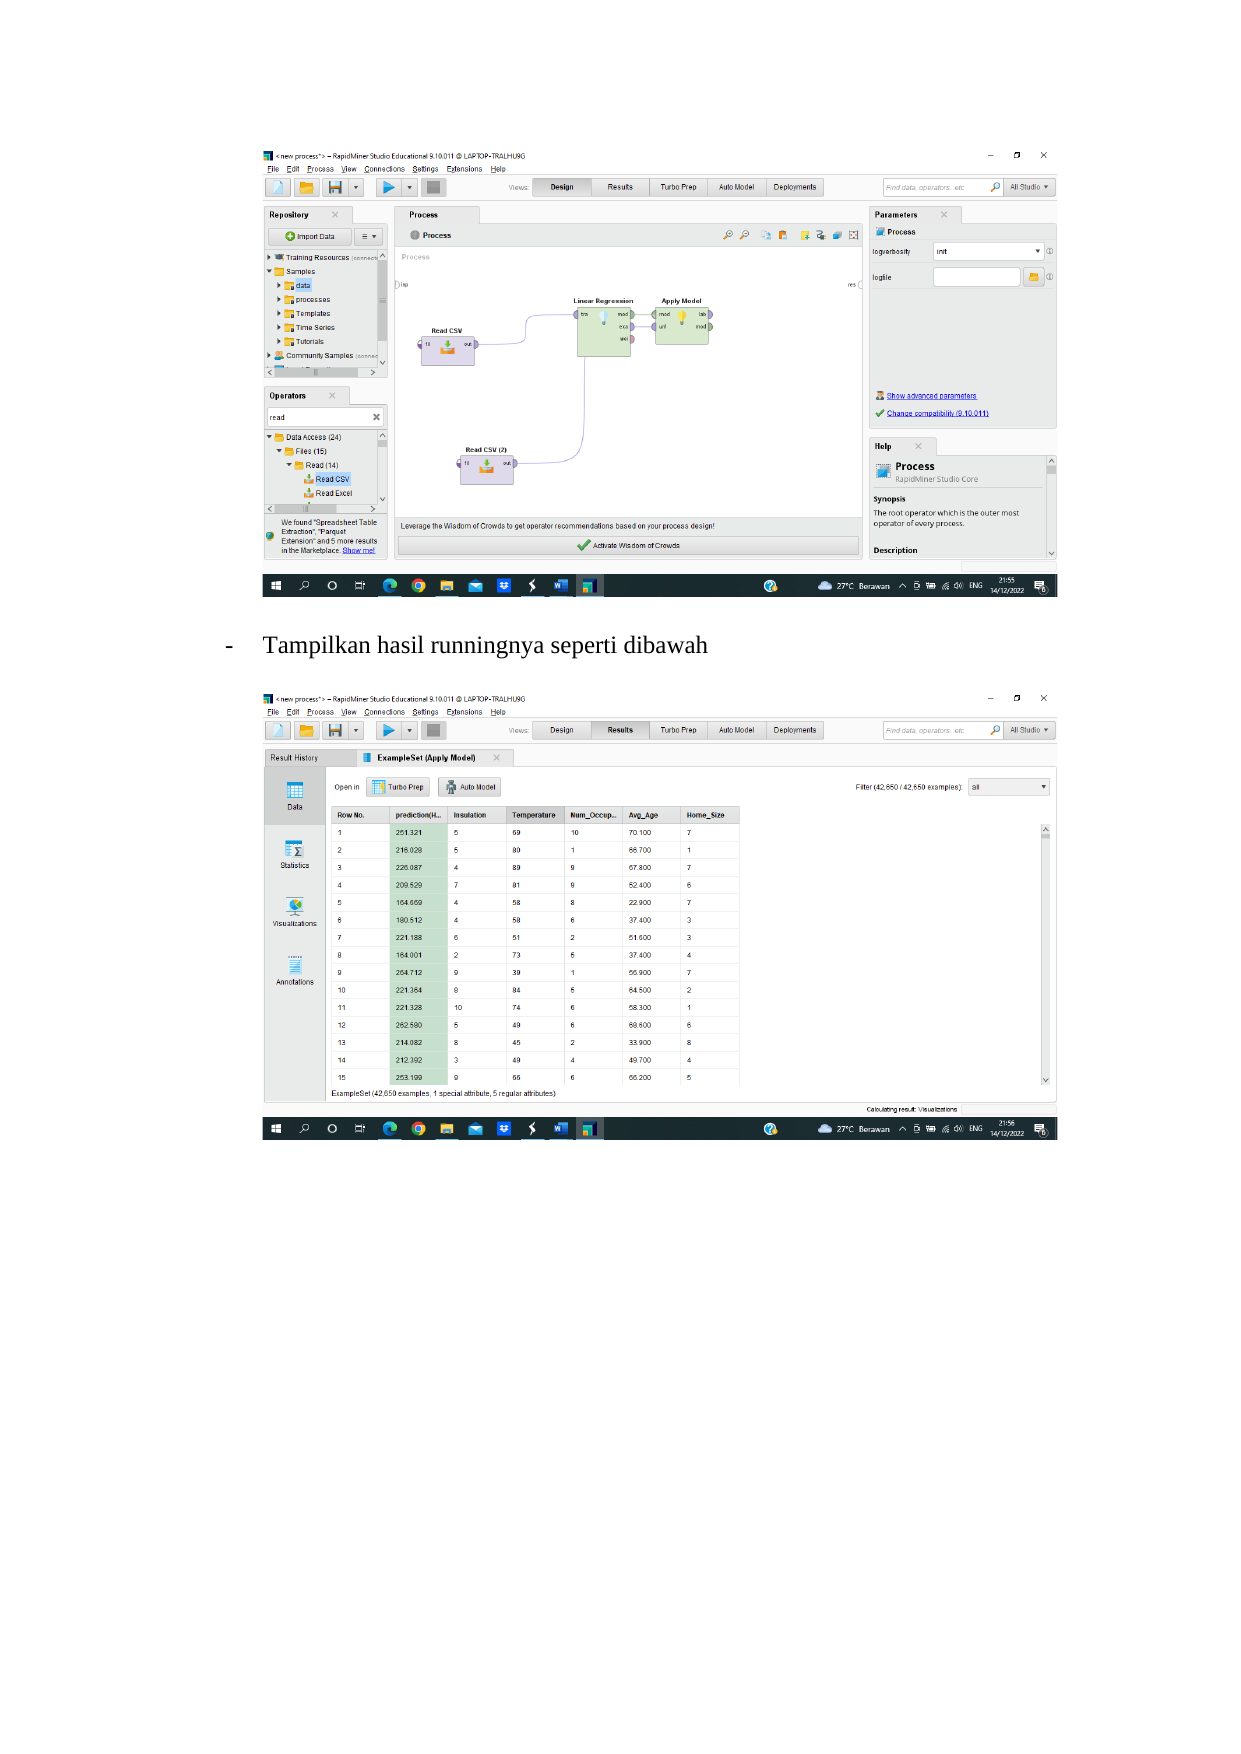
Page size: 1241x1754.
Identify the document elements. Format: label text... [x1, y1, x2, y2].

picture [262, 692, 1058, 1140]
list Tampilkan hasil runningnya seperti dibawah [225, 630, 1090, 659]
picture [262, 150, 1058, 597]
